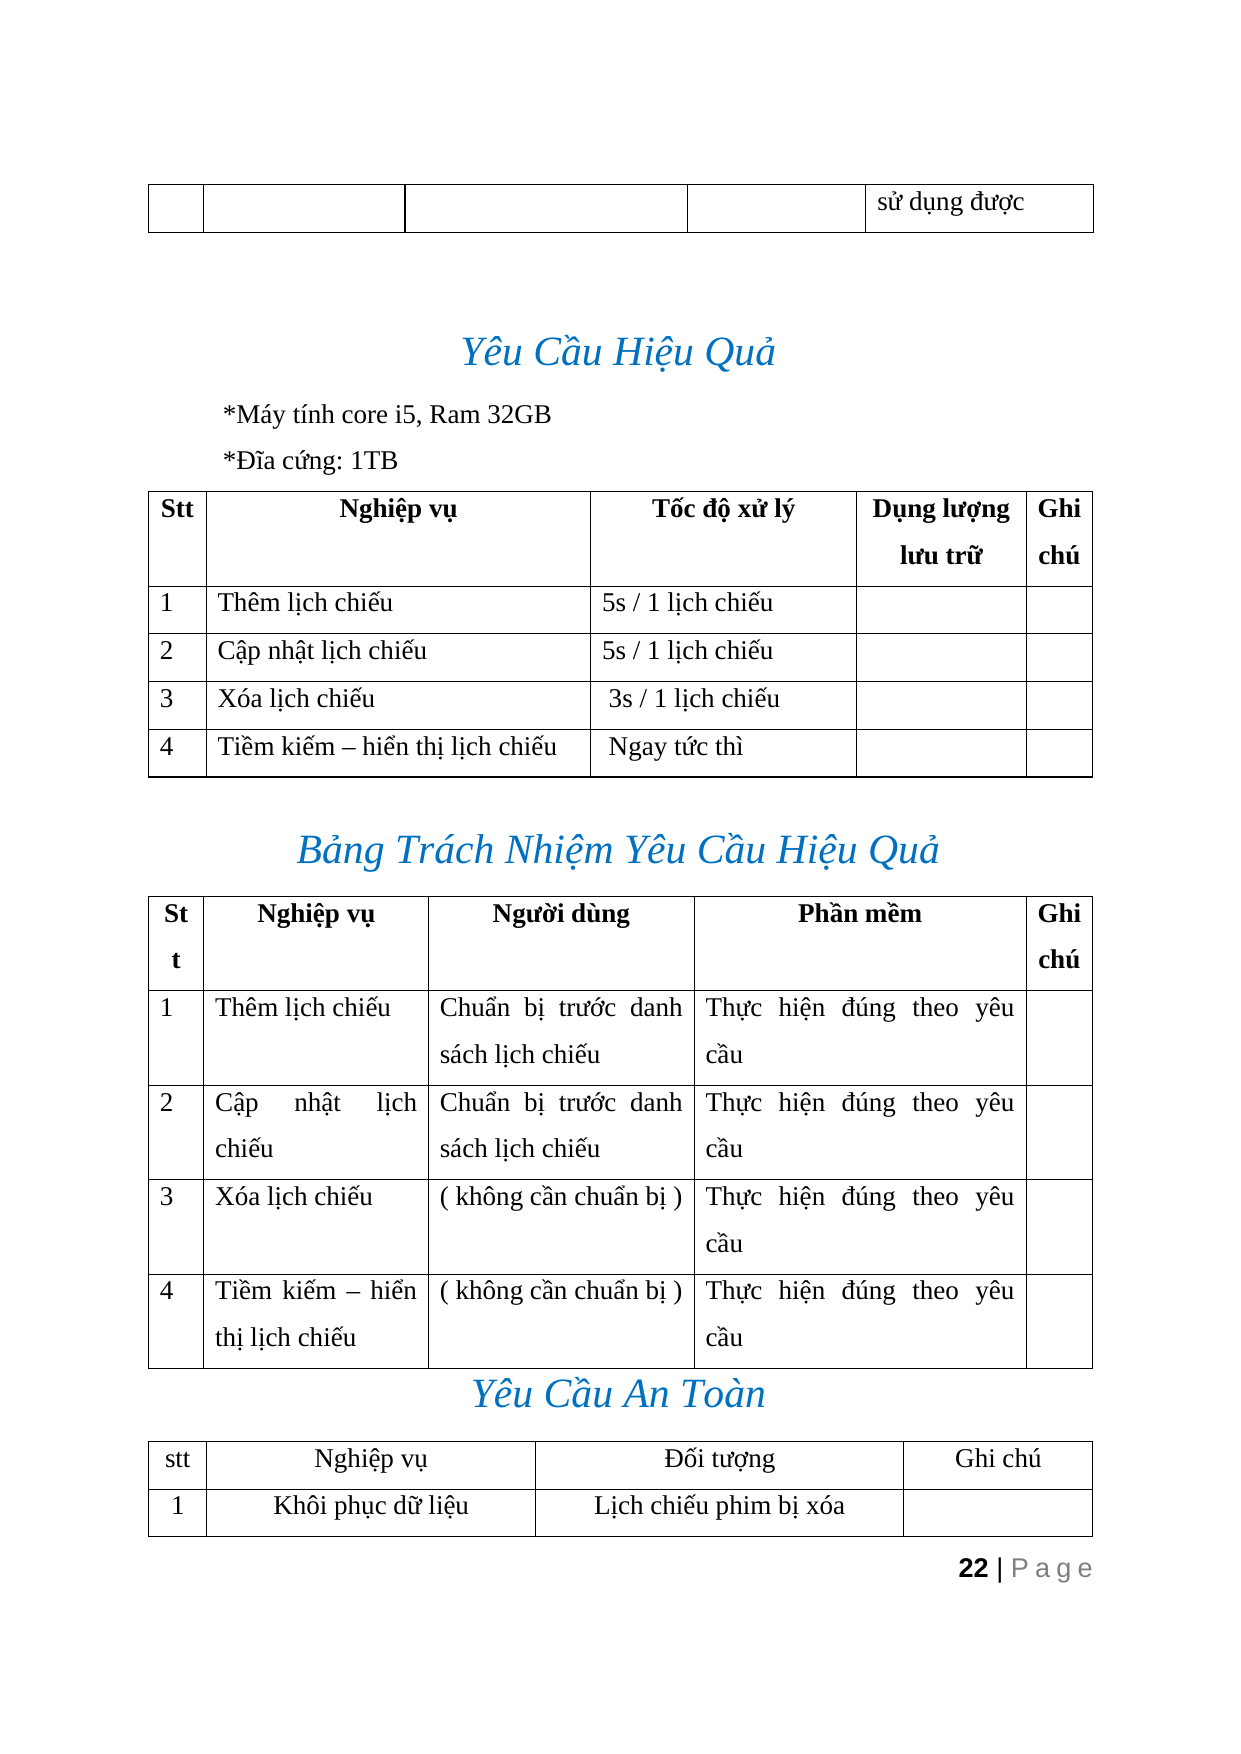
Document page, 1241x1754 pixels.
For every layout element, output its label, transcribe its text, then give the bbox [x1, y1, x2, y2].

table_header Đối tượng [536, 1442, 903, 1488]
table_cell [866, 185, 1093, 232]
table_header Ghi chú [904, 1442, 1092, 1488]
text Bảng Trách Nhiệm Yêu Cầu Hiệu Quả [148, 824, 1092, 872]
table_cell 1 [149, 185, 203, 232]
table_cell Cập nhật lịch chiếu [204, 1086, 428, 1179]
text *Đĩa cứng: 1TB [148, 444, 1092, 476]
table_header Ghi chú [1027, 897, 1092, 990]
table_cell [688, 185, 865, 232]
table_cell Thực hiện đúng theo yêu cầu [695, 991, 1026, 1085]
table_cell [1027, 1275, 1092, 1368]
table_cell ( không cần chuẩn bị ) [429, 1275, 694, 1368]
table_cell [1027, 587, 1092, 633]
table_cell 3 [149, 1180, 203, 1273]
table_header Phần mềm [695, 897, 1026, 990]
table_header Người dùng [429, 897, 694, 990]
text Yêu Cầu An Toàn [148, 1369, 1092, 1417]
table_cell Thực hiện đúng theo yêu cầu [695, 1275, 1026, 1368]
table_cell 5s / 1 lịch chiếu [591, 634, 856, 681]
table_header stt [149, 1442, 206, 1488]
table_cell Thêm lịch chiếu [207, 587, 590, 633]
table_cell 2 [149, 1086, 203, 1179]
table_header Stt [149, 492, 206, 586]
table_cell [857, 682, 1026, 729]
table_cell [857, 634, 1026, 681]
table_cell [406, 185, 687, 232]
table_cell Chuẩn bị trước danh sách lịch chiếu [429, 1086, 694, 1179]
table_cell [1027, 730, 1092, 776]
text Yêu Cầu Hiệu Quả [148, 326, 1092, 374]
table_header Nghiệp vụ [207, 1442, 535, 1488]
table_cell 4 [149, 730, 206, 776]
table_cell 1 [149, 587, 206, 633]
table_cell [1027, 1180, 1092, 1273]
table_cell 4 [149, 1275, 203, 1368]
table_cell Chuẩn bị trước danh sách lịch chiếu [429, 991, 694, 1085]
table_header Nghiệp vụ [207, 492, 590, 586]
table_cell Cập nhật lịch chiếu [207, 634, 590, 681]
table_header Dụng lượng lưu trữ [857, 492, 1026, 586]
table_header Ghi chú [1027, 492, 1092, 586]
table_cell Thêm lịch chiếu [204, 991, 428, 1085]
table_cell 5s / 1 lịch chiếu [591, 587, 856, 633]
table_header Nghiệp vụ [204, 897, 428, 990]
table_cell 2 [149, 634, 206, 681]
table_cell Lịch chiếu phim bị xóa [536, 1490, 903, 1536]
table_cell Xóa lịch chiếu [207, 682, 590, 729]
table_header Tốc độ xử lý [591, 492, 856, 586]
table_cell Tiềm kiếm – hiển thị lịch chiếu [204, 1275, 428, 1368]
table_cell [1027, 682, 1092, 729]
table_cell Xóa lịch chiếu [204, 1180, 428, 1273]
table_cell Ngay tức thì [591, 730, 856, 776]
table_cell 1 [149, 991, 203, 1085]
table_cell [857, 587, 1026, 633]
table_cell Tiềm kiếm – hiển thị lịch chiếu [207, 730, 590, 776]
table_cell [1027, 634, 1092, 681]
table_cell [904, 1490, 1092, 1536]
text *Máy tính core i5, Ram 32GB [148, 398, 1092, 429]
table_cell Khôi phục dữ liệu [207, 1490, 535, 1536]
table_cell Thực hiện đúng theo yêu cầu [695, 1086, 1026, 1179]
table_cell [1027, 991, 1092, 1085]
table_header Stt [149, 897, 203, 990]
table_cell 3 [149, 682, 206, 729]
table_cell 3s / 1 lịch chiếu [591, 682, 856, 729]
table_cell 1 [149, 1490, 206, 1536]
table_cell ( không cần chuẩn bị ) [429, 1180, 694, 1273]
table_cell Thực hiện đúng theo yêu cầu [695, 1180, 1026, 1273]
table_cell [1027, 1086, 1092, 1179]
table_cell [204, 185, 404, 232]
table_cell [857, 730, 1026, 776]
